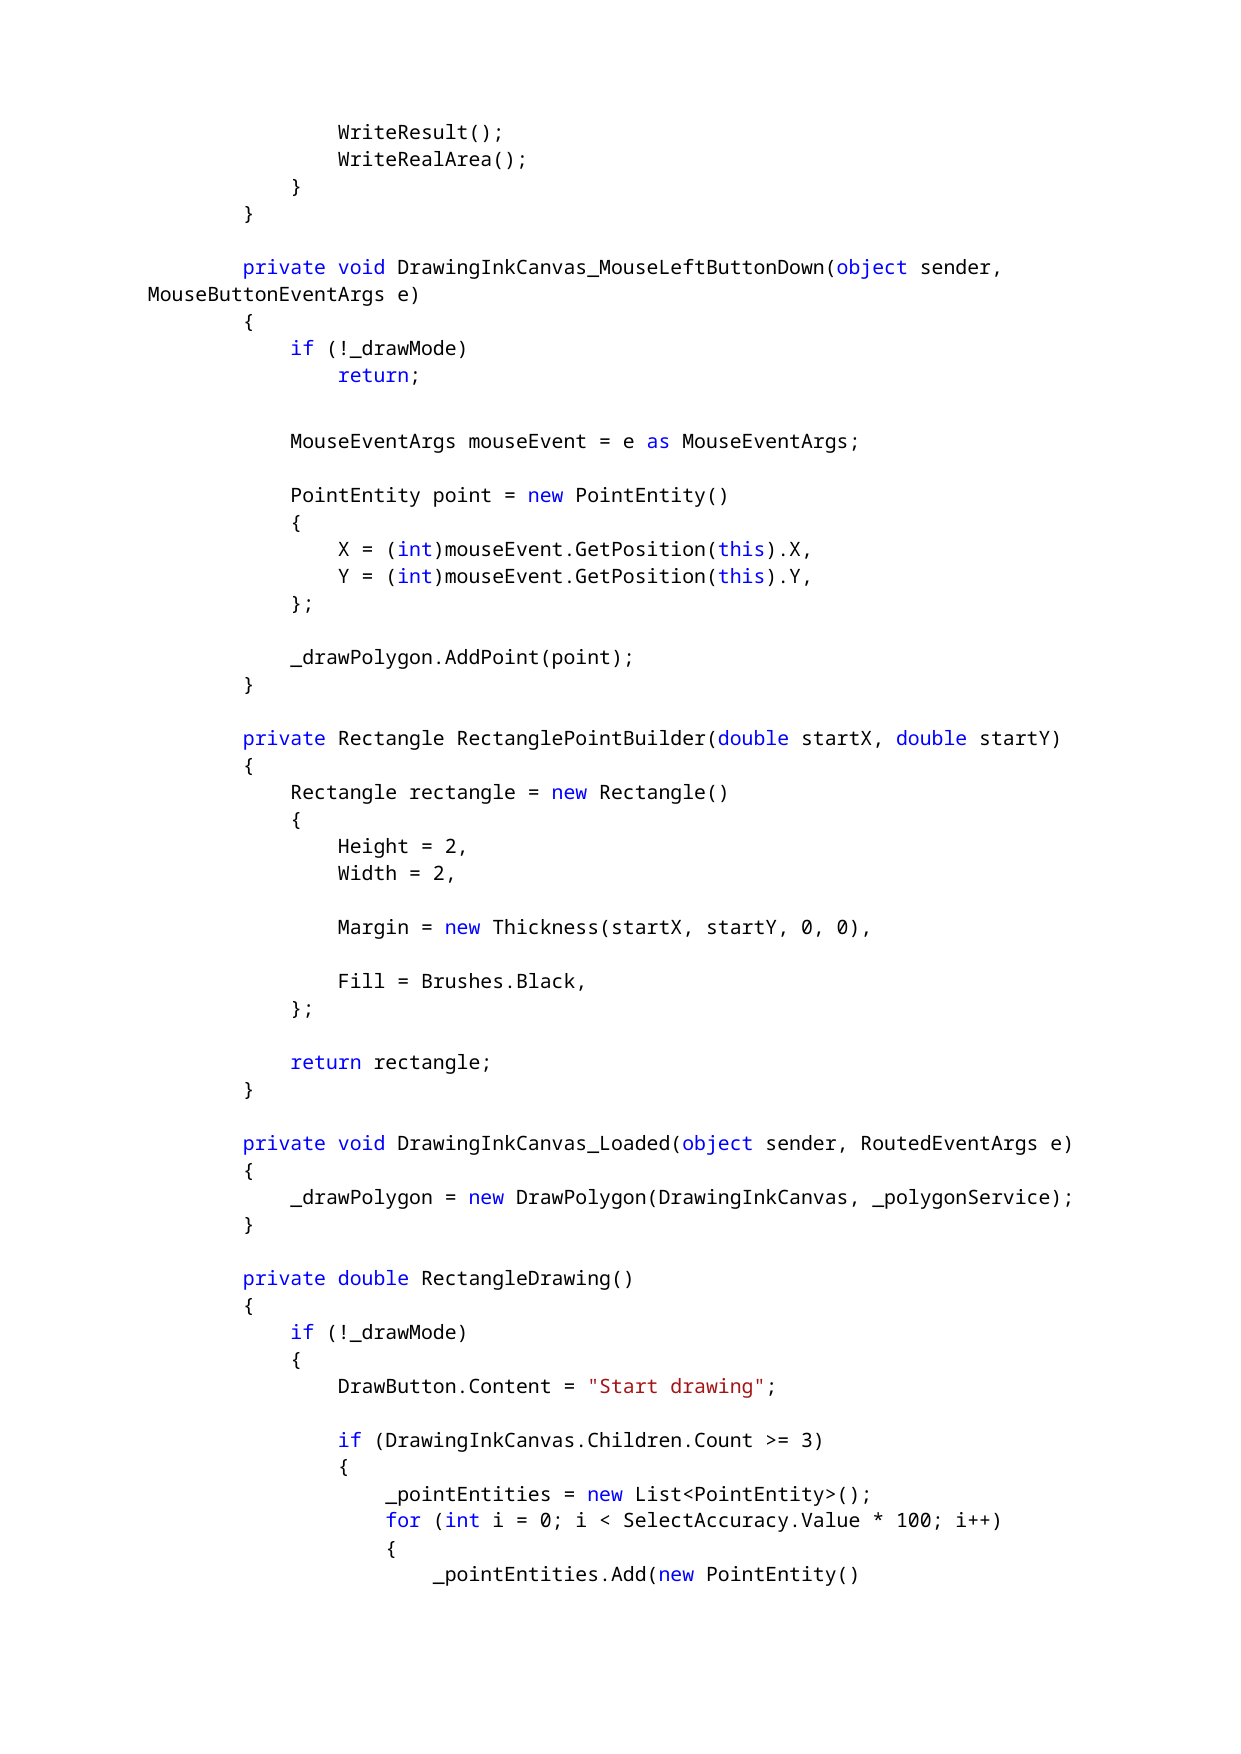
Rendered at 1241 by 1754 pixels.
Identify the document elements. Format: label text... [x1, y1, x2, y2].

text return; [148, 361, 1181, 388]
text _drawPolygon.AddPoint(point); [148, 643, 1181, 670]
text private void DrawingInkCanvas_Loaded(object sender, RoutedEventArgs e) [148, 1129, 1181, 1156]
text if (!_drawMode) [148, 334, 1181, 361]
text } [148, 199, 1181, 226]
text Fill = Brushes.Black, [148, 967, 1181, 994]
text }; [148, 589, 1181, 616]
text _pointEntities = new List<PointEntity>(); [148, 1480, 1181, 1507]
text private void DrawingInkCanvas_MouseLeftButtonDown(object sender, MouseButtonEventArgs e) [148, 253, 1181, 307]
text { [148, 1453, 1181, 1480]
text _drawPolygon = new DrawPolygon(DrawingInkCanvas, _polygonService); [148, 1183, 1181, 1210]
text private double RectangleDrawing() [148, 1264, 1181, 1291]
text WriteResult(); [148, 118, 1181, 145]
text { [148, 1156, 1181, 1183]
text } [148, 670, 1181, 697]
text Y = (int)mouseEvent.GetPosition(this).Y, [148, 562, 1181, 589]
text } [148, 172, 1181, 199]
text } [148, 1210, 1181, 1237]
text { [148, 1345, 1181, 1372]
text { [148, 751, 1181, 778]
text Rectangle rectangle = new Rectangle() [148, 778, 1181, 805]
text Margin = new Thickness(startX, startY, 0, 0), [148, 913, 1181, 940]
text { [148, 508, 1181, 536]
text { [148, 307, 1181, 334]
text PointEntity point = new PointEntity() [148, 482, 1181, 508]
text _pointEntities.Add(new PointEntity() [148, 1561, 1181, 1588]
text X = (int)mouseEvent.GetPosition(this).X, [148, 536, 1181, 562]
text Height = 2, [148, 832, 1181, 859]
text { [148, 1291, 1181, 1318]
text for (int i = 0; i < SelectAccuracy.Value * 100; i++) [148, 1507, 1181, 1534]
text DrawButton.Content = "Start drawing"; [148, 1372, 1181, 1399]
text Width = 2, [148, 859, 1181, 886]
text }; [148, 994, 1181, 1021]
text MouseEventArgs mouseEvent = e as MouseEventArgs; [148, 428, 1181, 454]
text if (DrawingInkCanvas.Children.Count >= 3) [148, 1426, 1181, 1453]
text return rectangle; [148, 1048, 1181, 1075]
text if (!_drawMode) [148, 1318, 1181, 1345]
text } [148, 1075, 1181, 1102]
text { [148, 1534, 1181, 1561]
text private Rectangle RectanglePointBuilder(double startX, double startY) [148, 724, 1181, 751]
text WriteRealArea(); [148, 145, 1181, 172]
text { [148, 805, 1181, 832]
